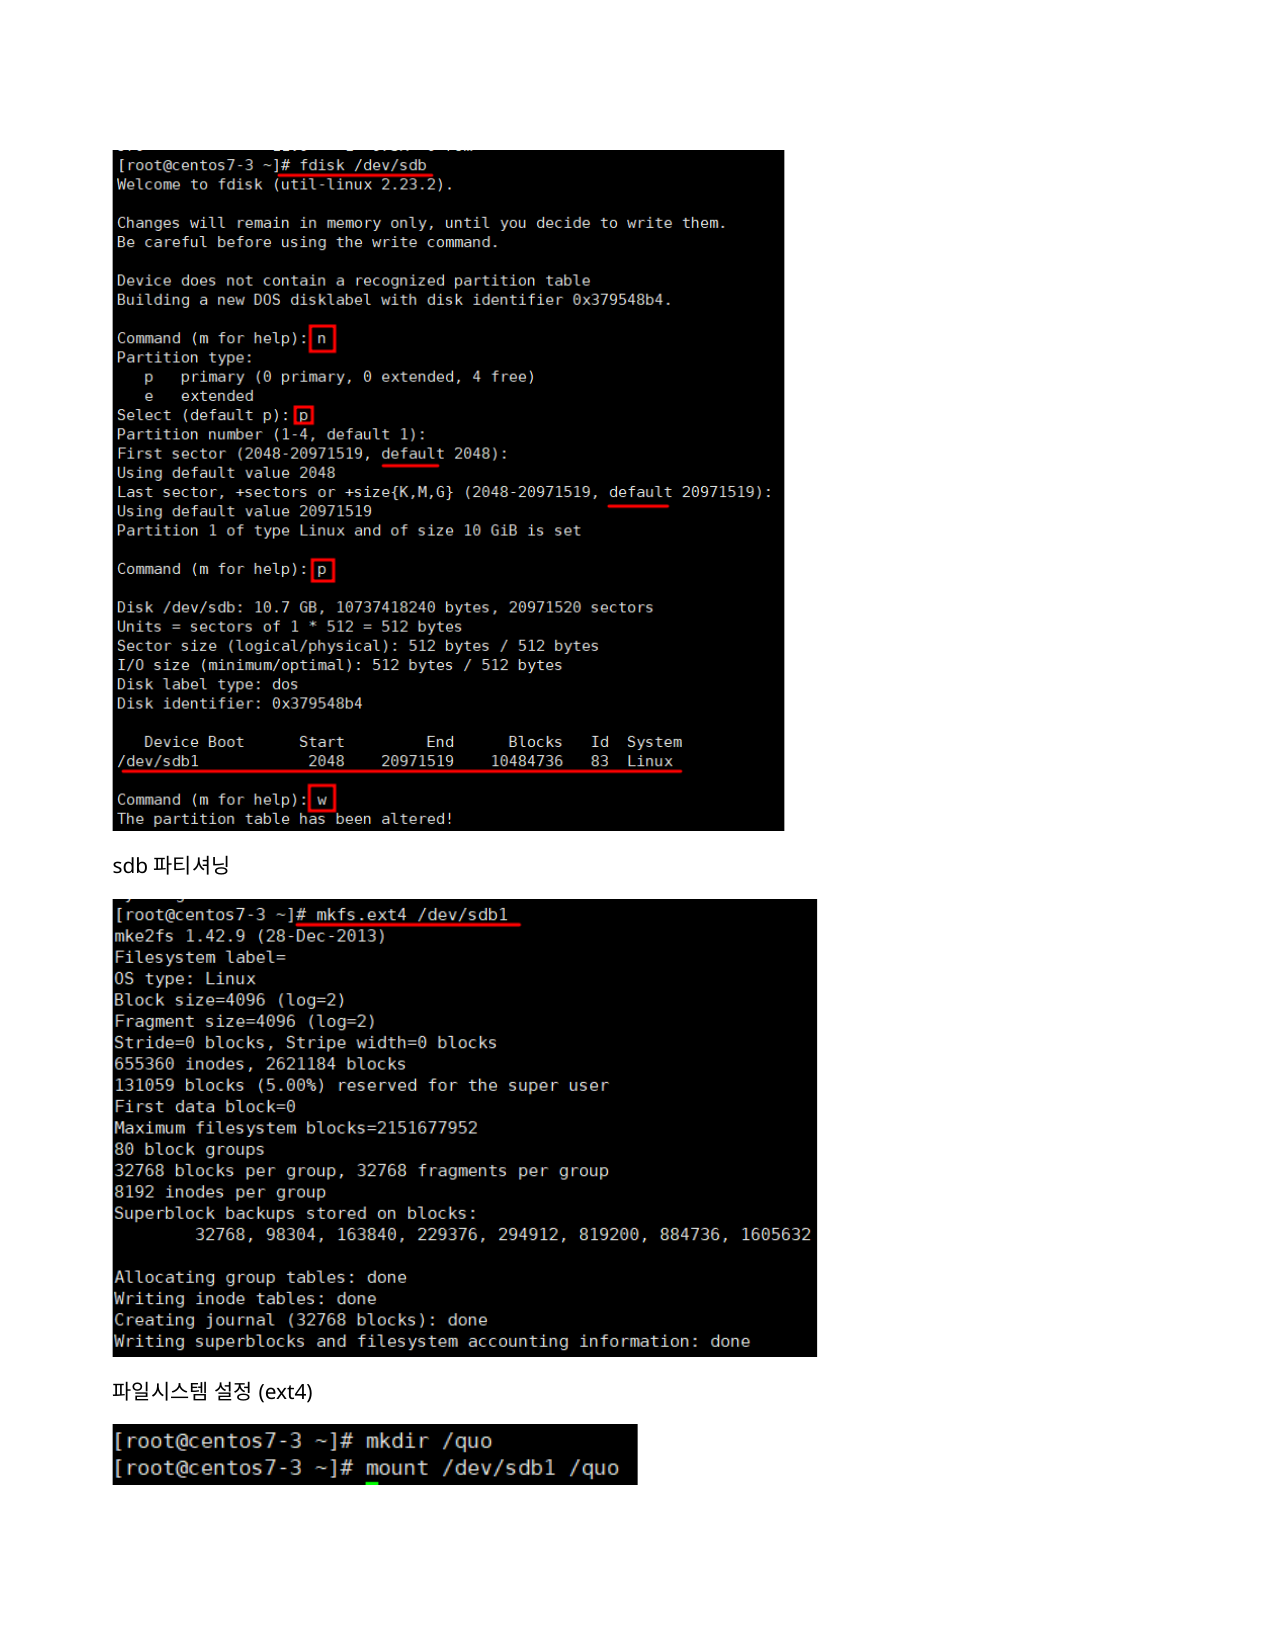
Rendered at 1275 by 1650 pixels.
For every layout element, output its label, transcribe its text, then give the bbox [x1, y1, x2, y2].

text 파일시스템 설정 (ext4) [112, 1375, 1162, 1405]
picture [112, 150, 785, 831]
picture [112, 1424, 638, 1485]
picture [112, 899, 818, 1357]
text sdb 파티셔닝 [112, 850, 1162, 880]
